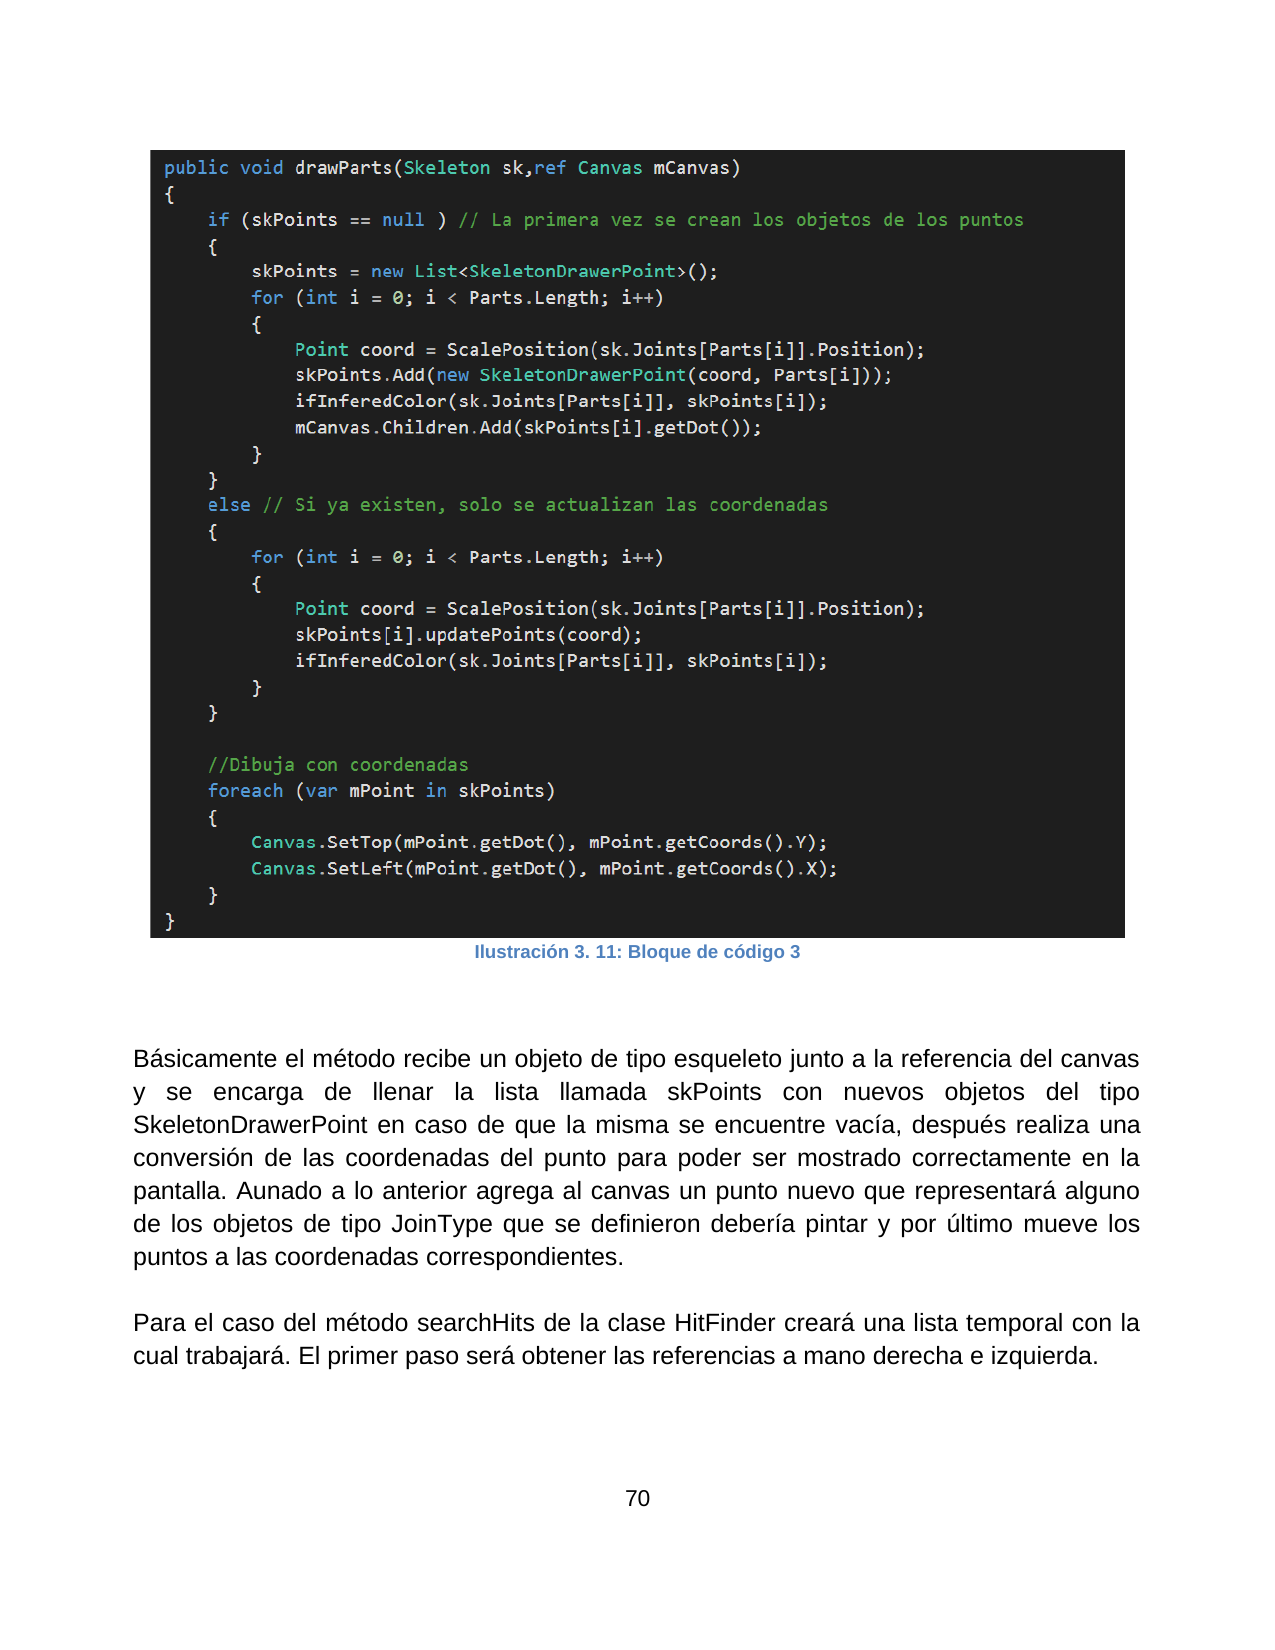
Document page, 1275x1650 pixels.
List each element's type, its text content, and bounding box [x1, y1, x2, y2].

text Para el caso del método searchHits de la clase HitFinder creará una lista temporal con la cual trabajará. El primer paso será obtener las referencias a mano derecha e izquierda. [133, 1308, 1142, 1370]
picture [150, 150, 1125, 938]
text Básicamente el método recibe un objeto de tipo esqueleto junto a la referencia del canvas y se encarga de llenar la lista llamada skPoints con nuevos objetos del tipo SkeletonDrawerPoint en caso de que la misma se encuentre vacía, después realiza una conversión de las coordenadas del punto para poder ser mostrado correctamente en la pantalla. Aunado a lo anterior agrega al canvas un punto nuevo que representará alguno de los objetos de tipo JoinType que se definieron debería pintar y por último mueve los puntos a las coordenadas correspondientes. [133, 1044, 1142, 1271]
text Ilustración 3. 11: Bloque de código 3 [133, 941, 1142, 963]
